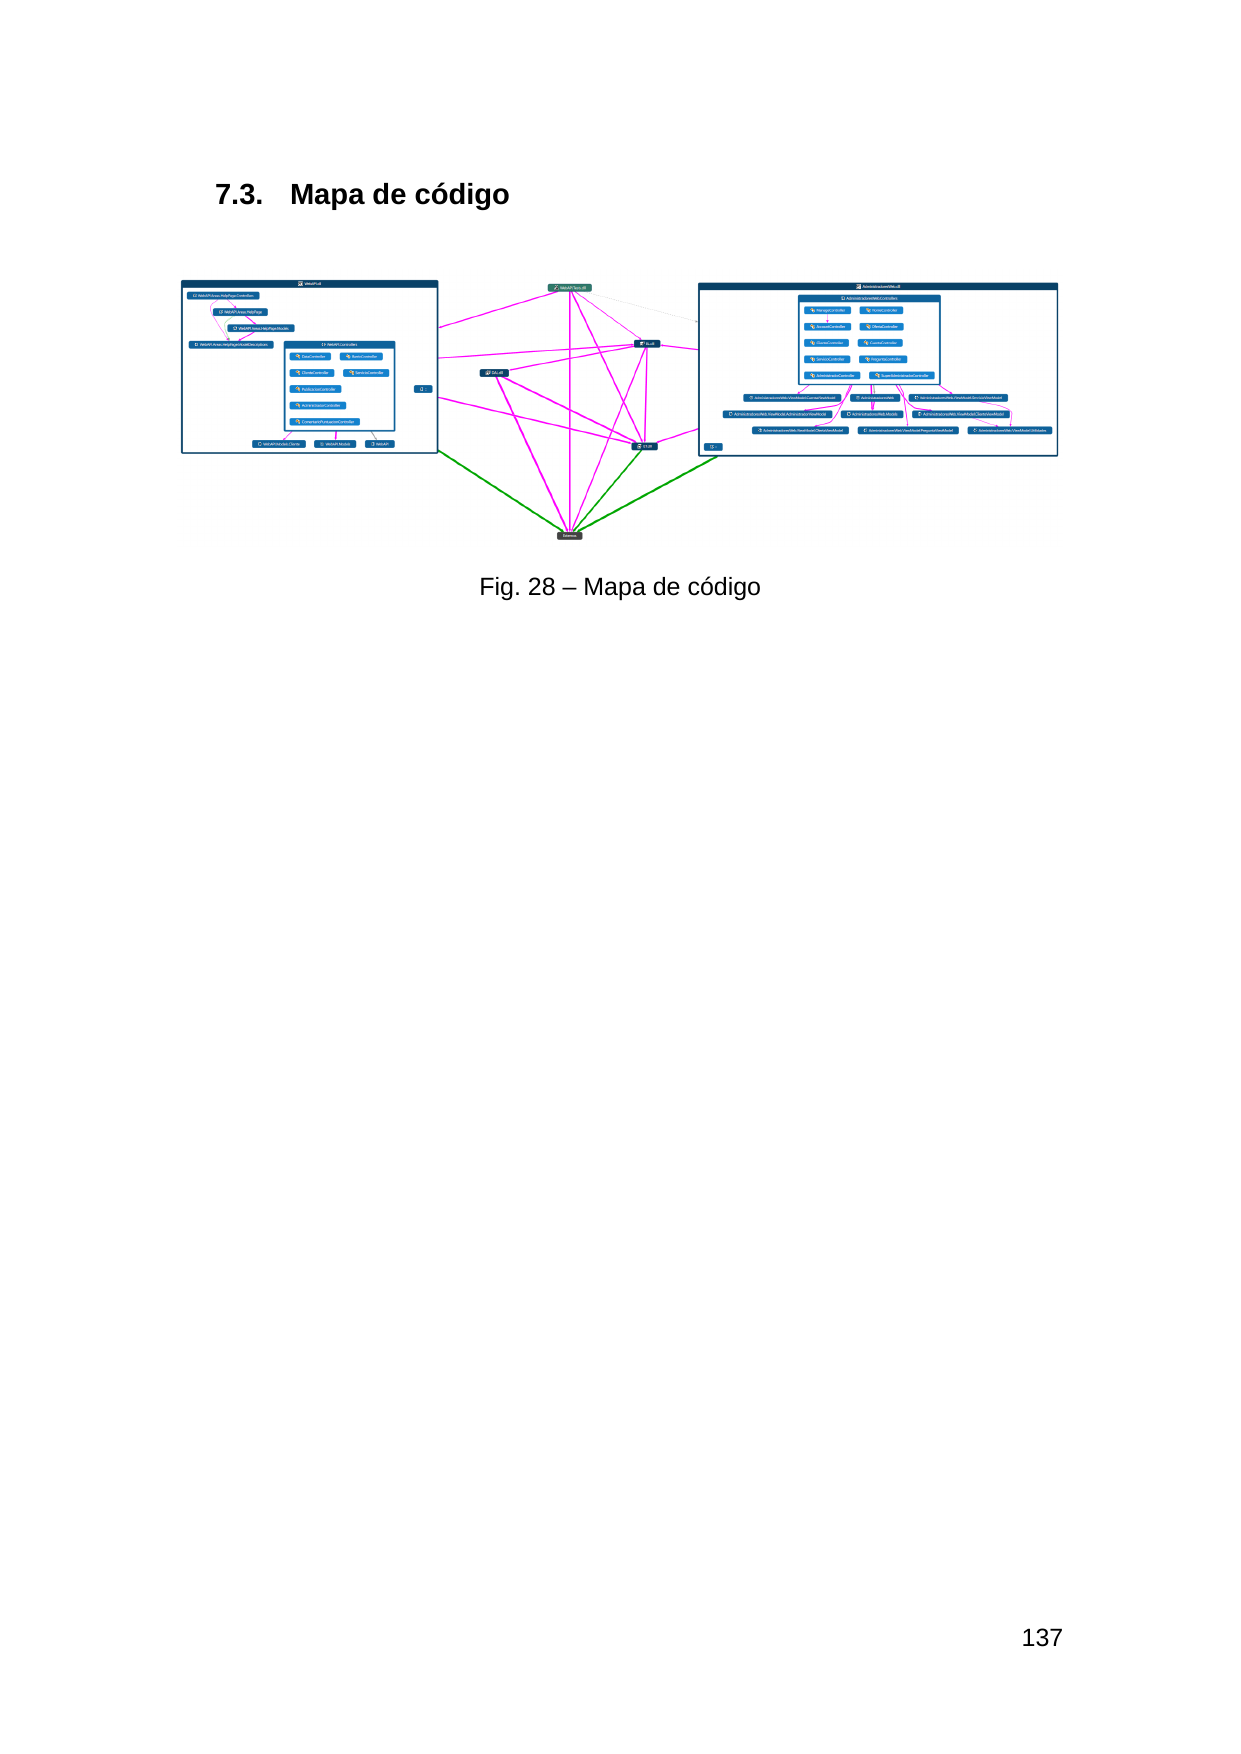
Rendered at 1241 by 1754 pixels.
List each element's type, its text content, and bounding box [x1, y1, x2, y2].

list Mapa de código [215, 177, 1063, 211]
text Fig. 28 – Mapa de código [177, 572, 1063, 601]
picture [177, 269, 1063, 547]
